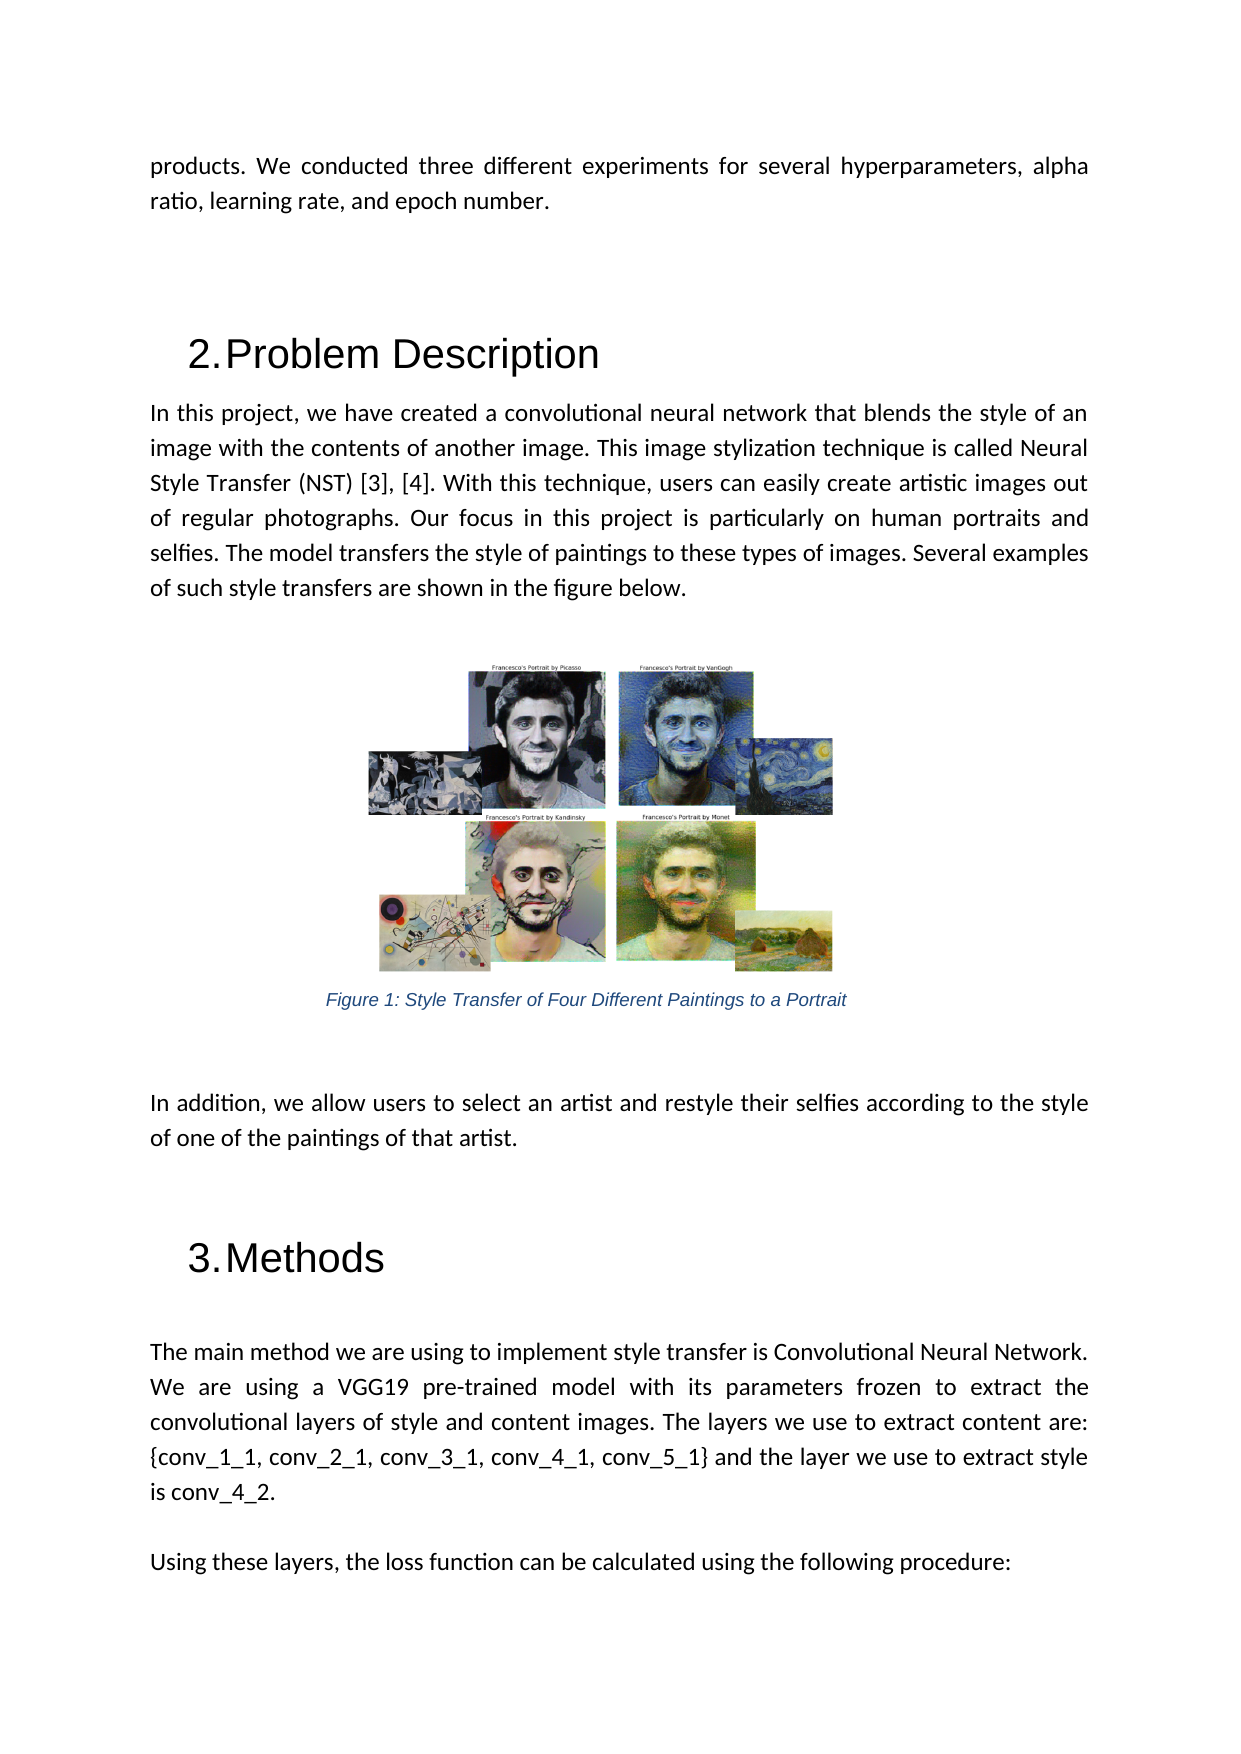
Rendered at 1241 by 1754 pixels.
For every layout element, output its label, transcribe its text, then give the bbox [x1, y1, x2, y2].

text In this project, we have created a convolutional neural network that blends the style of an image with the contents of another image. This image stylization technique is called Neural Style Transfer (NST) [3], [4]. With this technique, users can easily create artistic images out of regular photographs. Our focus in this project is particularly on human portraits and selfies. The model transfers the style of paintings to these types of images. Several examples of such style transfers are shown in the figure below. [150, 397, 1090, 602]
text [150, 150, 1090, 216]
text Using these layers, the loss function can be calculated using the following procedure: [150, 1546, 1090, 1577]
picture [325, 649, 914, 980]
text The main method we are using to implement style transfer is Convolutional Neural Network. We are using a VGG19 pre-trained model with its parameters frozen to extract the convolutional layers of style and content images. The layers we use to extract content are: {conv_1_1, conv_2_1, conv_3_1, conv_4_1, conv_5_1} and the layer we use to extract style is conv_4_2. [150, 1336, 1090, 1507]
subtitle Problem Description [187, 329, 1090, 377]
text In addition, we allow users to select an artist and restyle their selfies according to the style of one of the paintings of that artist. [150, 1087, 1090, 1153]
subtitle Methods [187, 1234, 1090, 1282]
